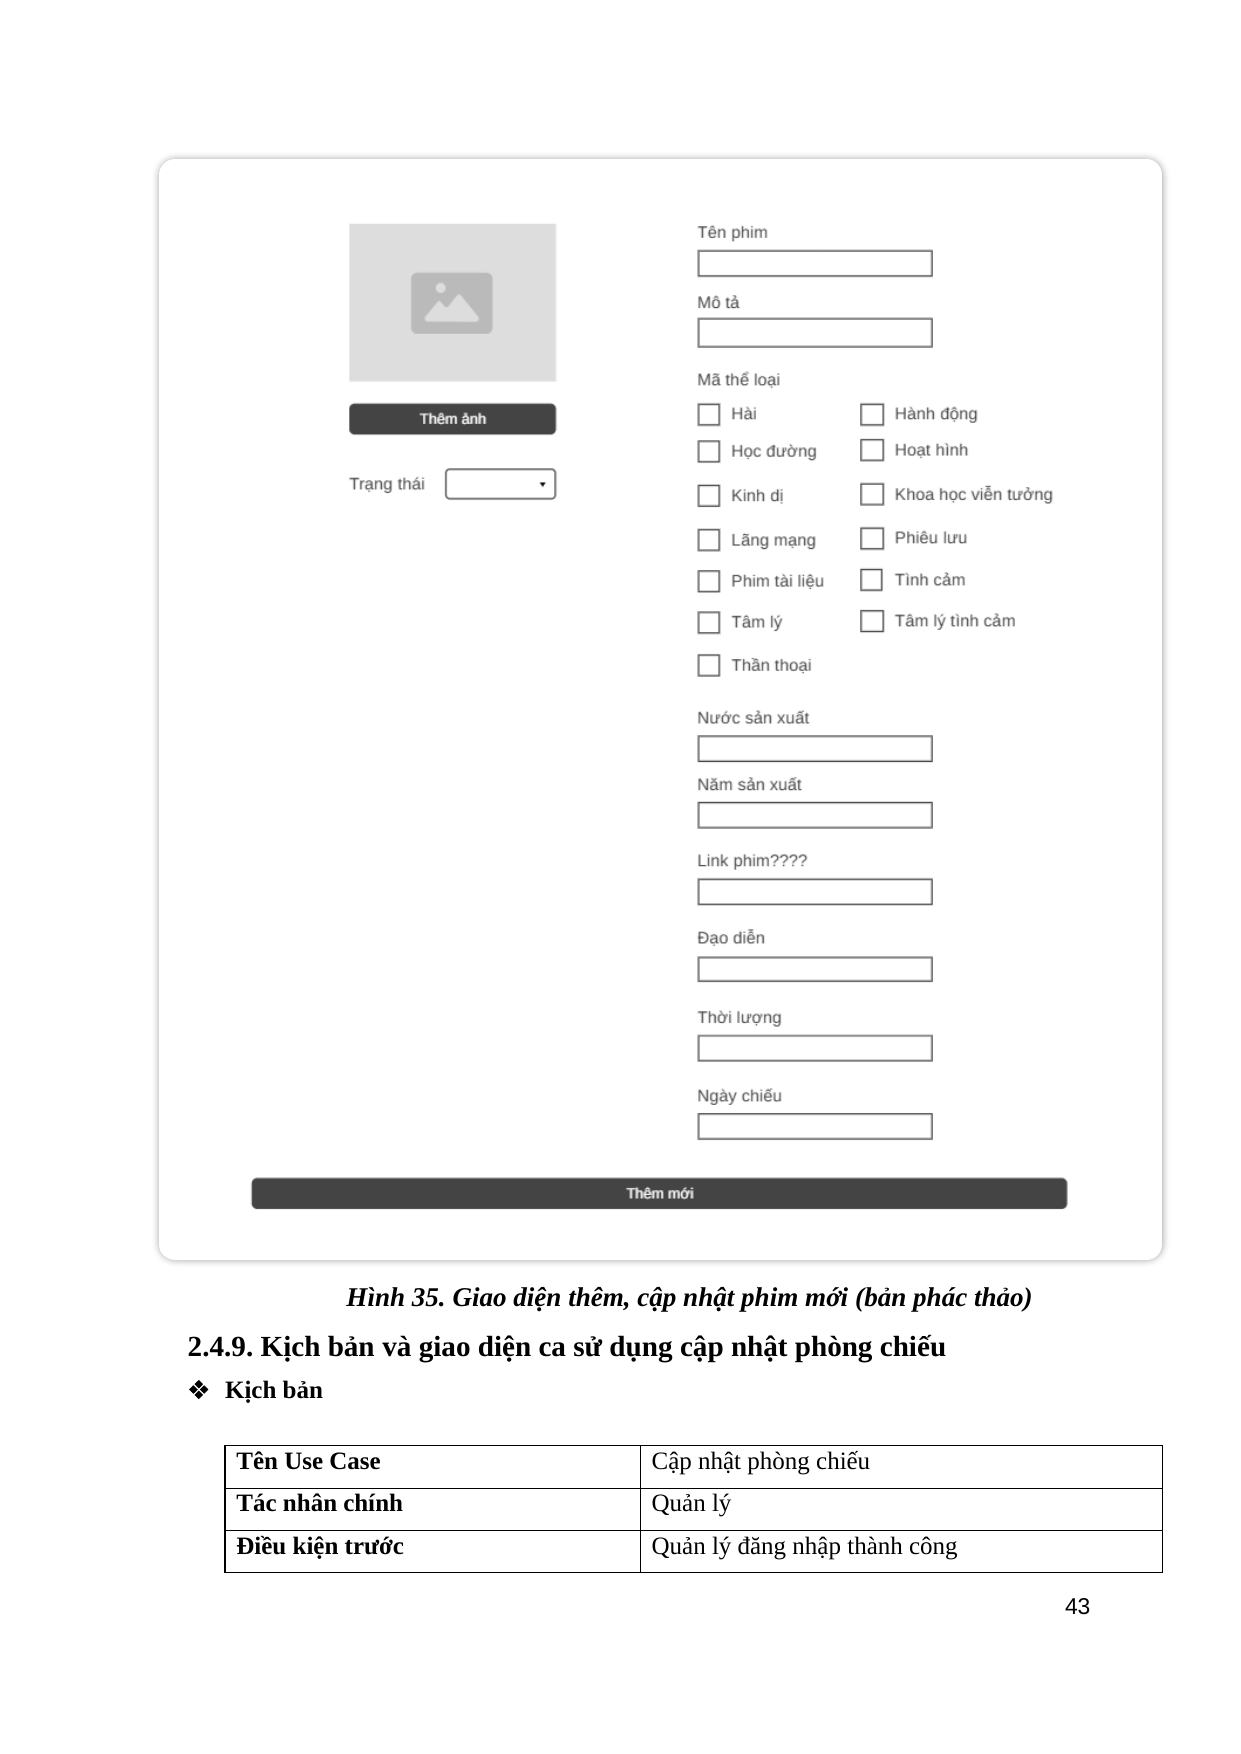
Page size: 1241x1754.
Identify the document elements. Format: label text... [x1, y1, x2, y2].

table_cell Quản lý đăng nhập thành công [641, 1531, 1162, 1572]
table_header Cập nhật phòng chiếu [641, 1446, 1162, 1487]
picture [191, 191, 1131, 1229]
table_header Tên Use Case [226, 1446, 640, 1487]
text Hình 35. Giao diện thêm, cập nhật phim mới (bản phác thảo) [291, 1281, 1090, 1312]
table_cell Tác nhân chính [226, 1489, 640, 1530]
text 2.4.9. Kịch bản và giao diện ca sử dụng cập nhật phòng chiếu [150, 1329, 1090, 1363]
table_cell Điều kiện trước [226, 1531, 640, 1572]
table_cell Quản lý [641, 1489, 1162, 1530]
list Kịch bản [187, 1375, 1090, 1404]
